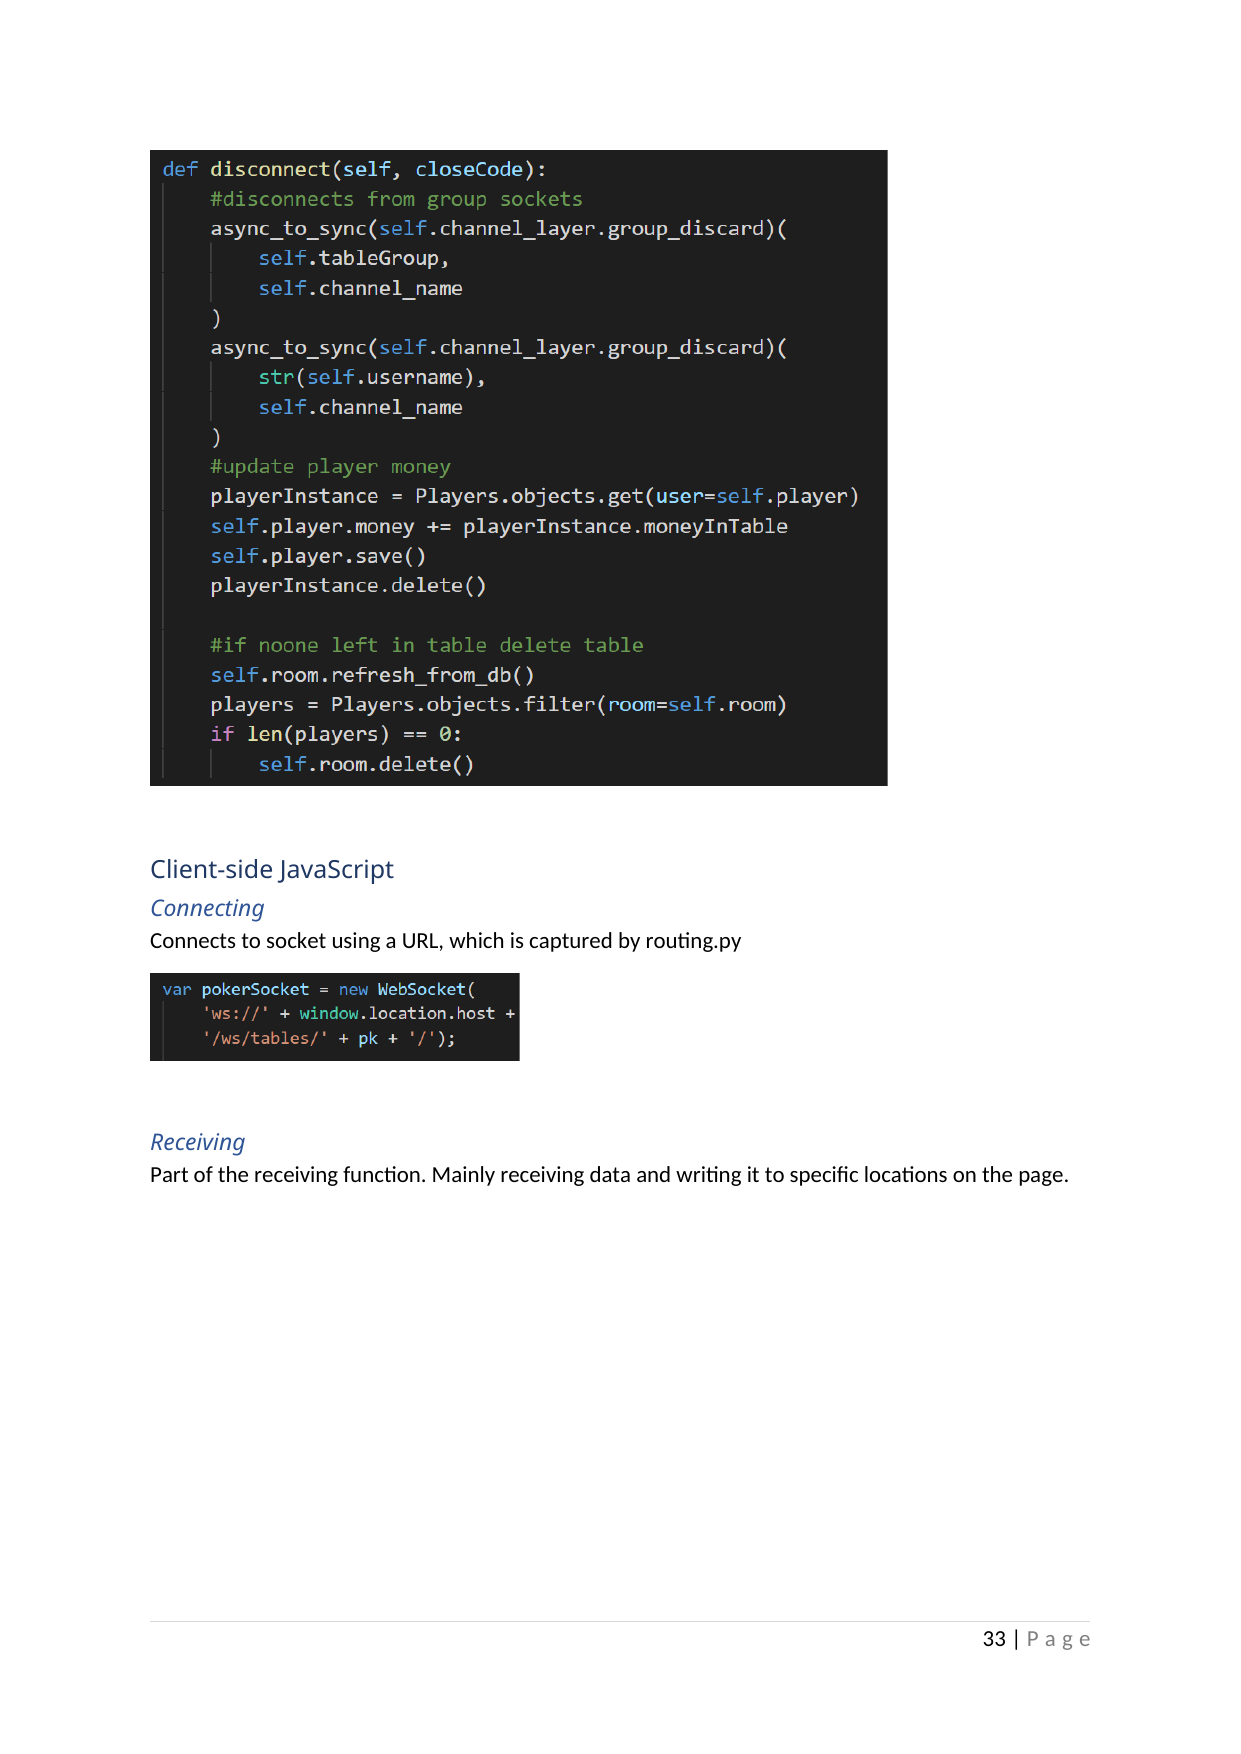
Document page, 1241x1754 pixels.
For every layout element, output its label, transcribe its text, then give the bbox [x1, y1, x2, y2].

picture [150, 150, 888, 786]
subtitle Receiving [150, 1126, 1090, 1157]
picture [150, 973, 520, 1061]
text Connects to socket using a URL, which is captured by routing.py [150, 926, 1090, 954]
subtitle Connecting [150, 892, 1090, 924]
subtitle Client-side JavaScript [150, 851, 1090, 886]
text Part of the receiving function. Mainly receiving data and writing it to specific locations on the page. [150, 1160, 1090, 1188]
